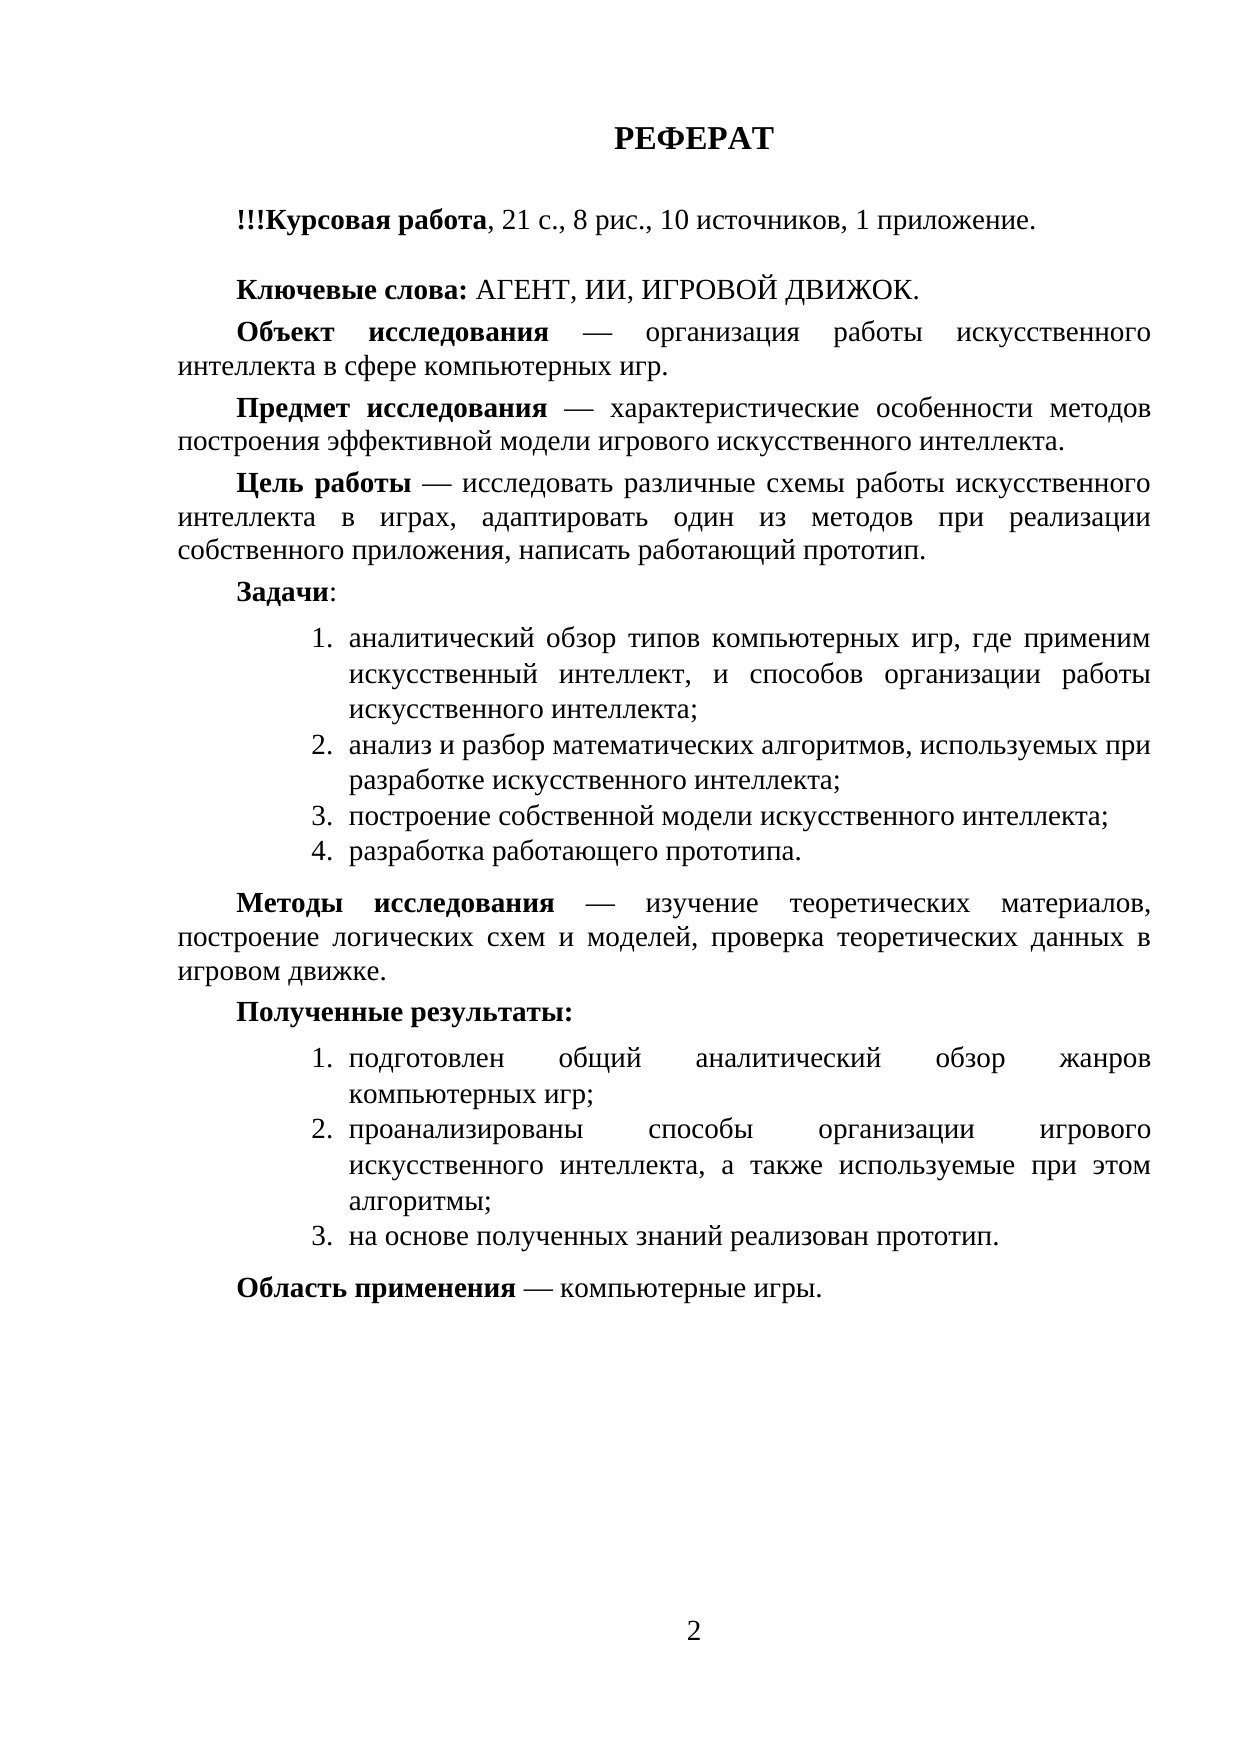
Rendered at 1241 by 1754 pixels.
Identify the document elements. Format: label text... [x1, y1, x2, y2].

text Объект исследования — организация работы искусственного интеллекта в сфере компьютерных игр. [177, 314, 1152, 381]
text Ключевые слова: АГЕНТ, ИИ, ИГРОВОЙ ДВИЖОК. [177, 272, 1152, 306]
text РЕФЕРАТ [177, 118, 1152, 156]
text Методы исследования — изучение теоретических материалов, построение логических схем и моделей, проверка теоретических данных в игровом движке. [177, 886, 1152, 986]
list построение собственной модели искусственного интеллекта; [311, 798, 1152, 831]
list на основе полученных знаний реализован прототип. [311, 1218, 1152, 1252]
text Предмет исследования — характеристические особенности методов построения эффективной модели игрового искусственного интеллекта. [177, 390, 1152, 457]
text Цель работы — исследовать различные схемы работы искусственного интеллекта в играх, адаптировать один из методов при реализации собственного приложения, написать работающий прототип. [177, 465, 1152, 566]
list проанализированы способы организации игрового искусственного интеллекта, а также используемые при этом алгоритмы; [311, 1112, 1152, 1216]
list подготовлен общий аналитический обзор жанров компьютерных игр; [311, 1041, 1152, 1109]
text Область применения — компьютерные игры. [177, 1270, 1152, 1304]
text !!!Курсовая работа, 21 с., 8 рис., 10 источников, 1 приложение. [177, 202, 1152, 235]
list анализ и разбор математических алгоритмов, используемых при разработке искусственного интеллекта; [311, 727, 1152, 796]
text Задачи: [177, 574, 1152, 608]
text Полученные результаты: [177, 994, 1152, 1028]
list аналитический обзор типов компьютерных игр, где применим искусственный интеллект, и способов организации работы искусственного интеллекта; [311, 620, 1152, 725]
list разработка работающего прототипа. [311, 833, 1152, 867]
